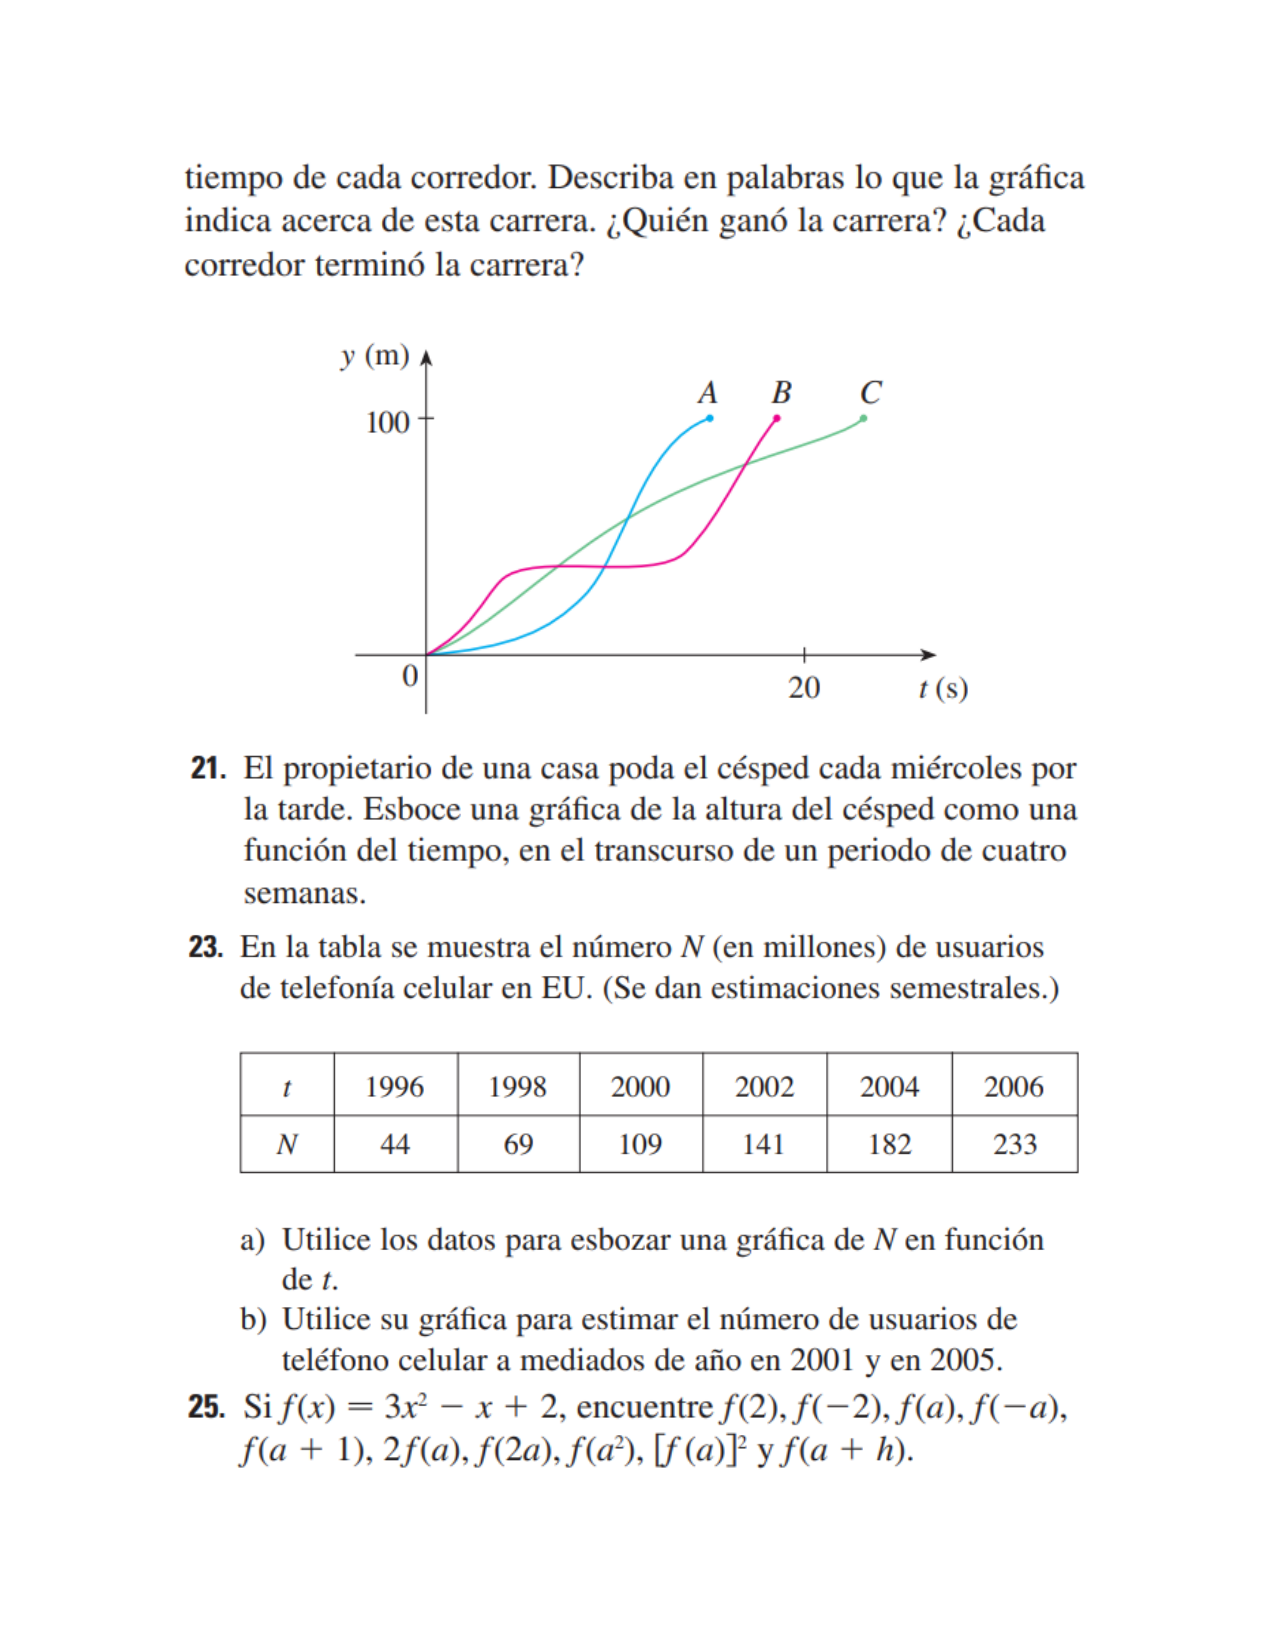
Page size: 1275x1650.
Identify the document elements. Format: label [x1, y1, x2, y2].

picture [177, 147, 1098, 735]
picture [177, 739, 1098, 919]
picture [177, 1384, 1098, 1484]
picture [177, 923, 1098, 1380]
